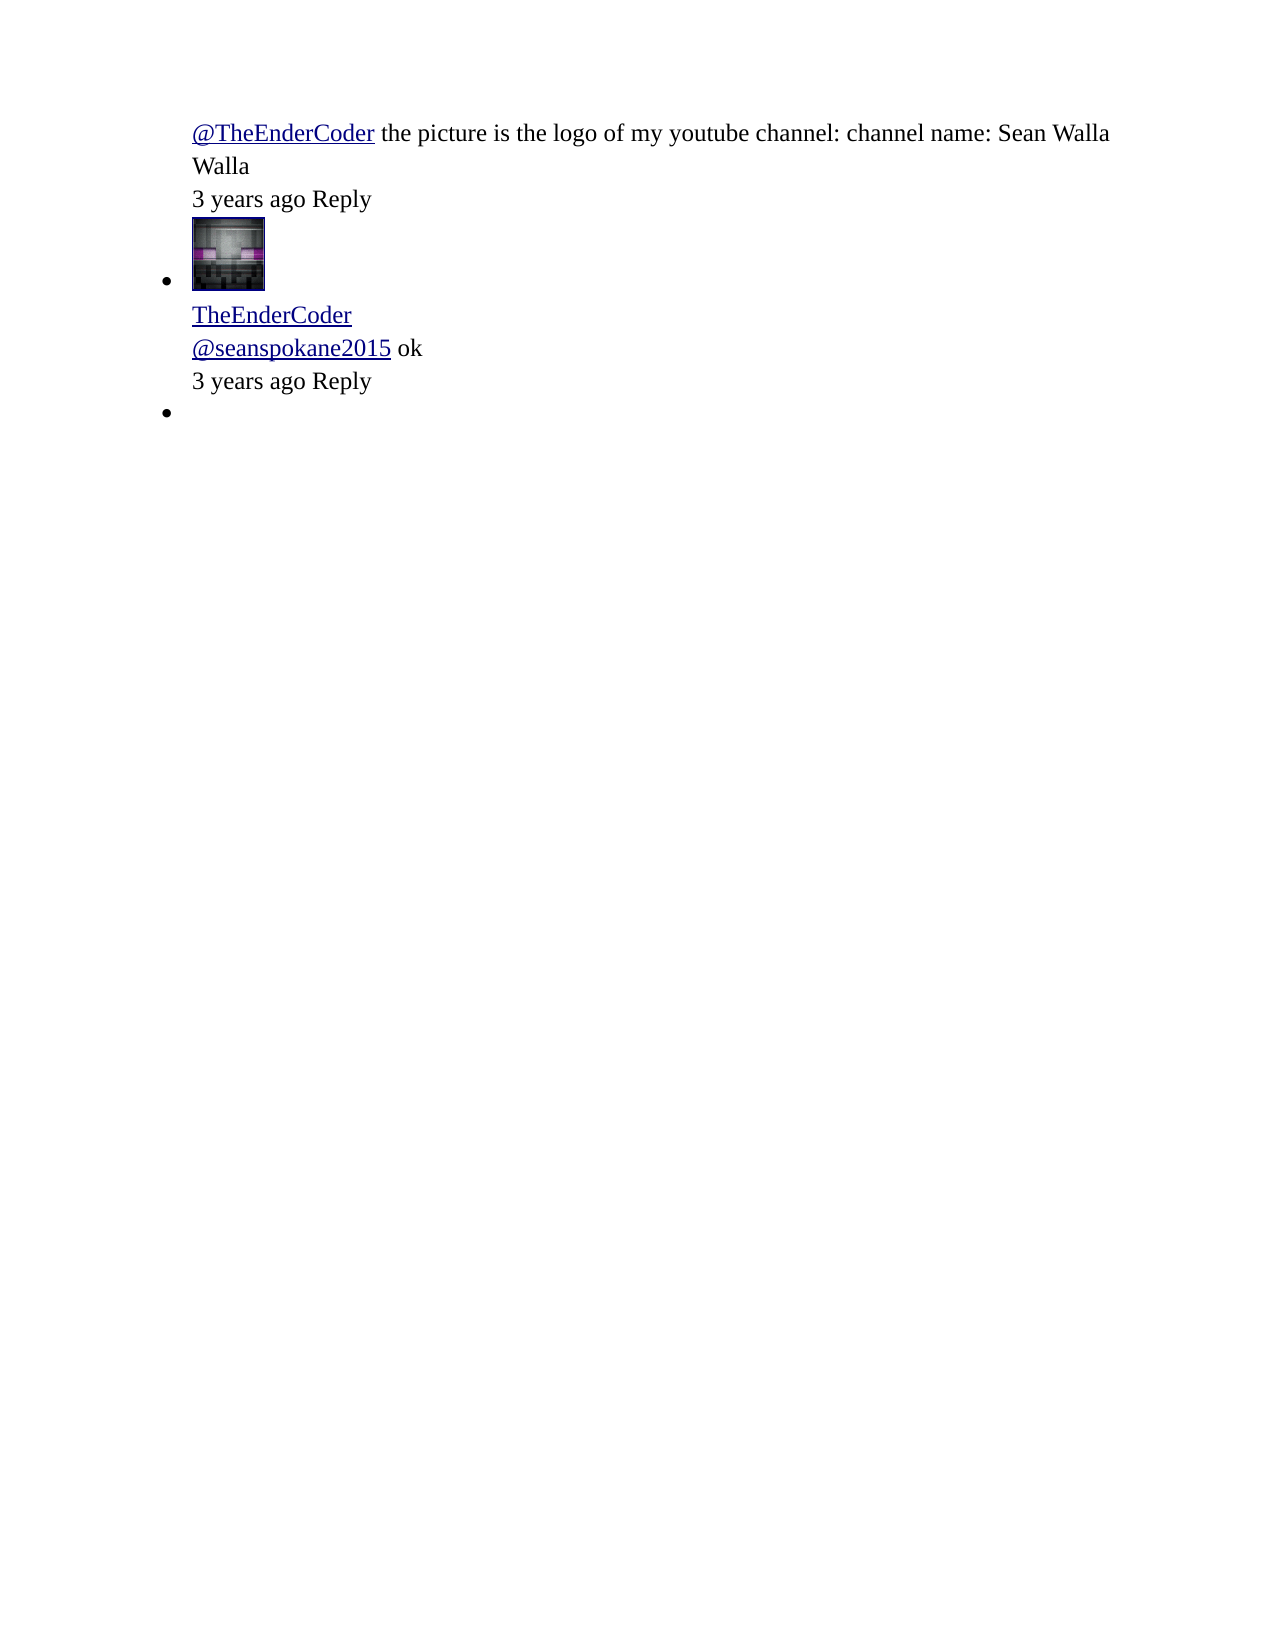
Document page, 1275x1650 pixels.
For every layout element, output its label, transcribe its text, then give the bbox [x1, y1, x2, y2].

list 3 years ago Reply [192, 184, 1157, 213]
list @TheEnderCoder the picture is the logo of my youtube channel: channel name: Sean Walla Walla [192, 118, 1157, 180]
list TheEnderCoder [192, 300, 1157, 329]
list 3 years ago Reply [192, 366, 1157, 395]
picture [193, 219, 264, 289]
list @seanspokane2015 ok [192, 333, 1157, 362]
